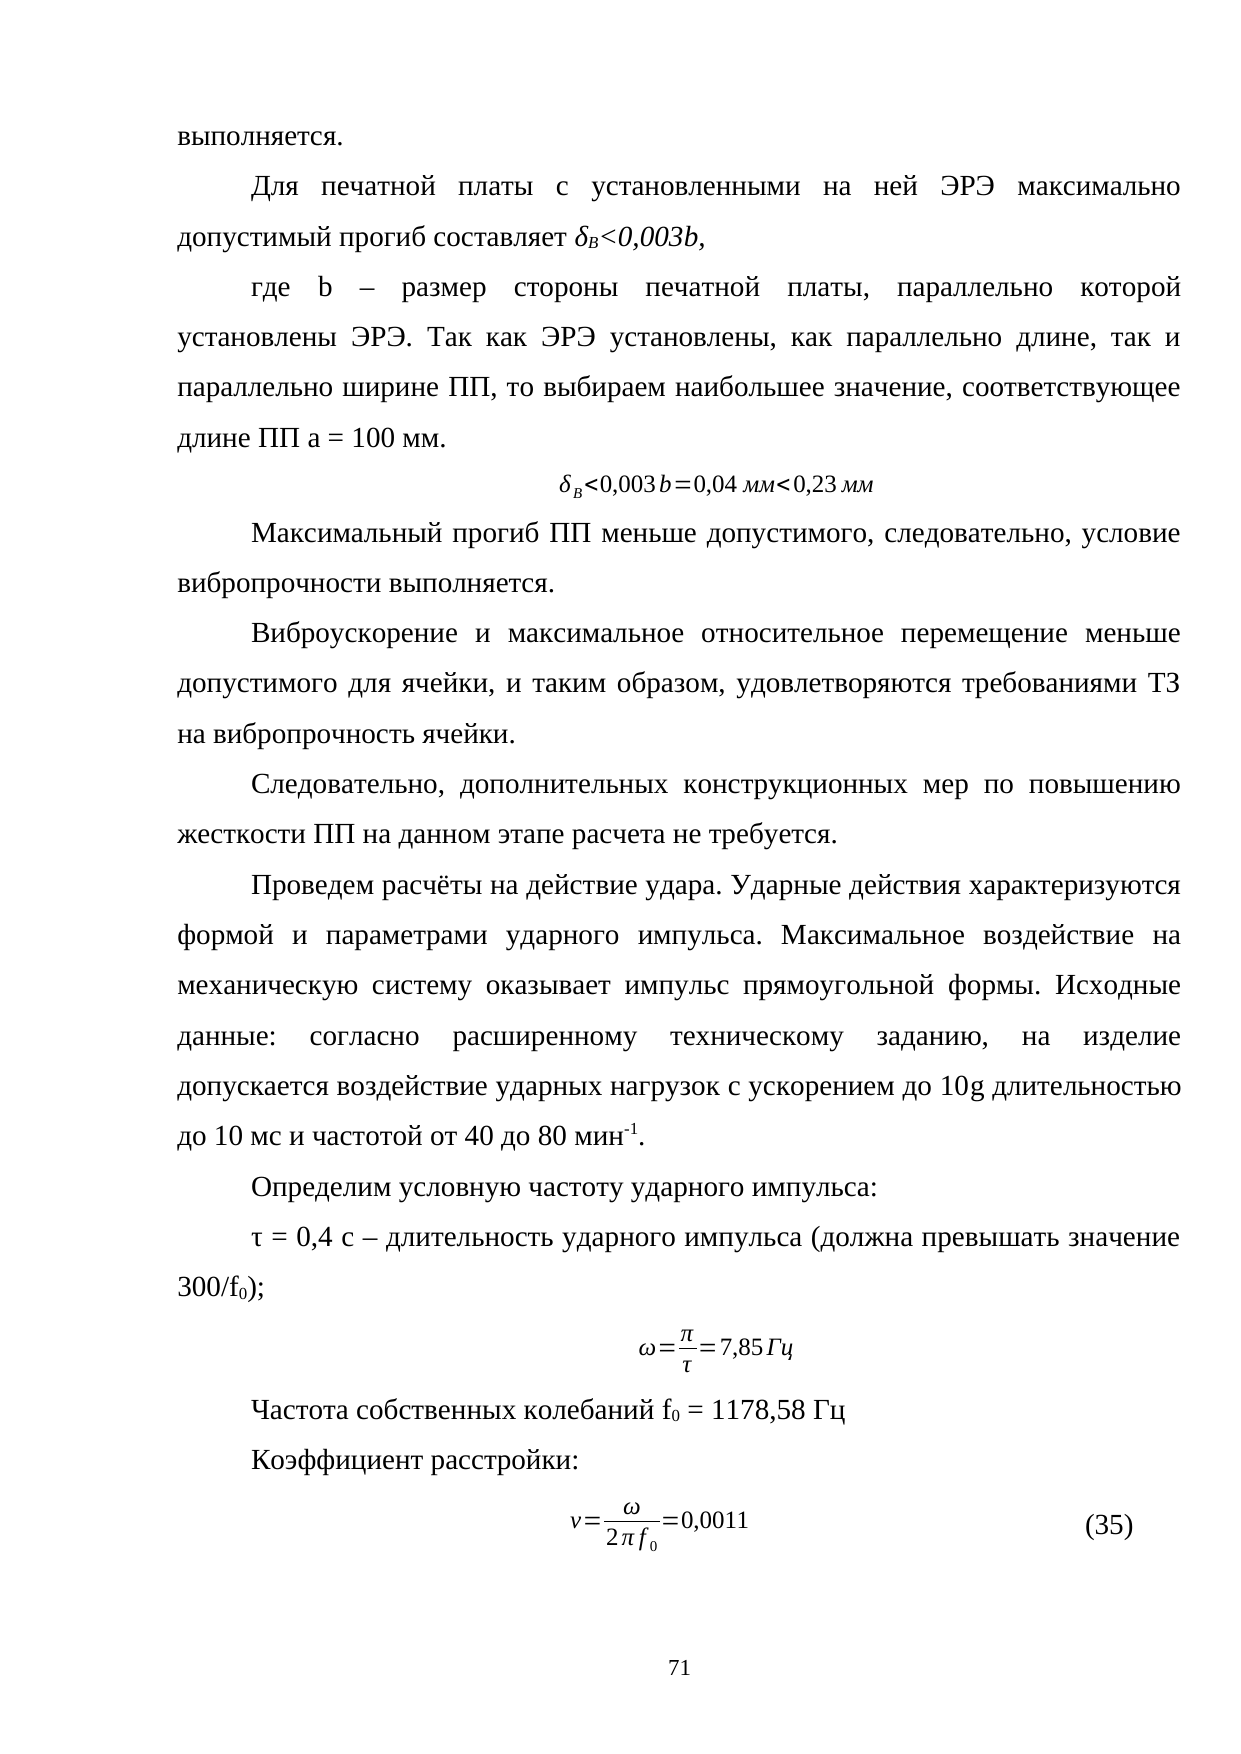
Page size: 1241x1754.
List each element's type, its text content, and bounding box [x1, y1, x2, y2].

text Максимальный прогиб ПП меньше допустимого, следовательно, условие вибропрочности выполняется. [177, 515, 1182, 598]
list Проведем расчёты на действие удара. Ударные действия характеризуются формой и параметрами ударного импульса. Максимальное воздействие на механическую систему оказывает импульс прямоугольной формы. Исходные данные: согласно расширенному техническому заданию, на изделие допускается воздействие ударных нагрузок с ускорением до 10g длительностью до 10 мс и частотой от 40 до 80 мин-1. [177, 867, 1182, 1152]
text Для печатной платы с установленными на ней ЭРЭ максимально допустимый прогиб составляет δВ<0,003b, [177, 168, 1182, 252]
list τ = 0,4 с – длительность ударного импульса (должна превышать значение 300/f0); [177, 1219, 1182, 1303]
list Коэффициент расстройки: [177, 1442, 1182, 1476]
text где b – размер стороны печатной платы, параллельно которой установлены ЭРЭ. Так как ЭРЭ установлены, как параллельно длине, так и параллельно ширине ПП, то выбираем наибольшее значение, соответствующее длине ПП a = 100 мм. [177, 269, 1182, 453]
table_header [177, 1493, 1067, 1568]
table_header (35) [1067, 1493, 1151, 1568]
list Частота собственных колебаний f0 = 1178,58 Гц [177, 1392, 1182, 1425]
text Следовательно, дополнительных конструкционных мер по повышению жесткости ПП на данном этапе расчета не требуется. [177, 766, 1182, 850]
text Виброускорение и максимальное относительное перемещение меньше допустимого для ячейки, и таким образом, удовлетворяются требованиями ТЗ на вибропрочность ячейки. [177, 615, 1182, 749]
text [177, 118, 1182, 152]
list Определим условную частоту ударного импульса: [177, 1169, 1182, 1202]
